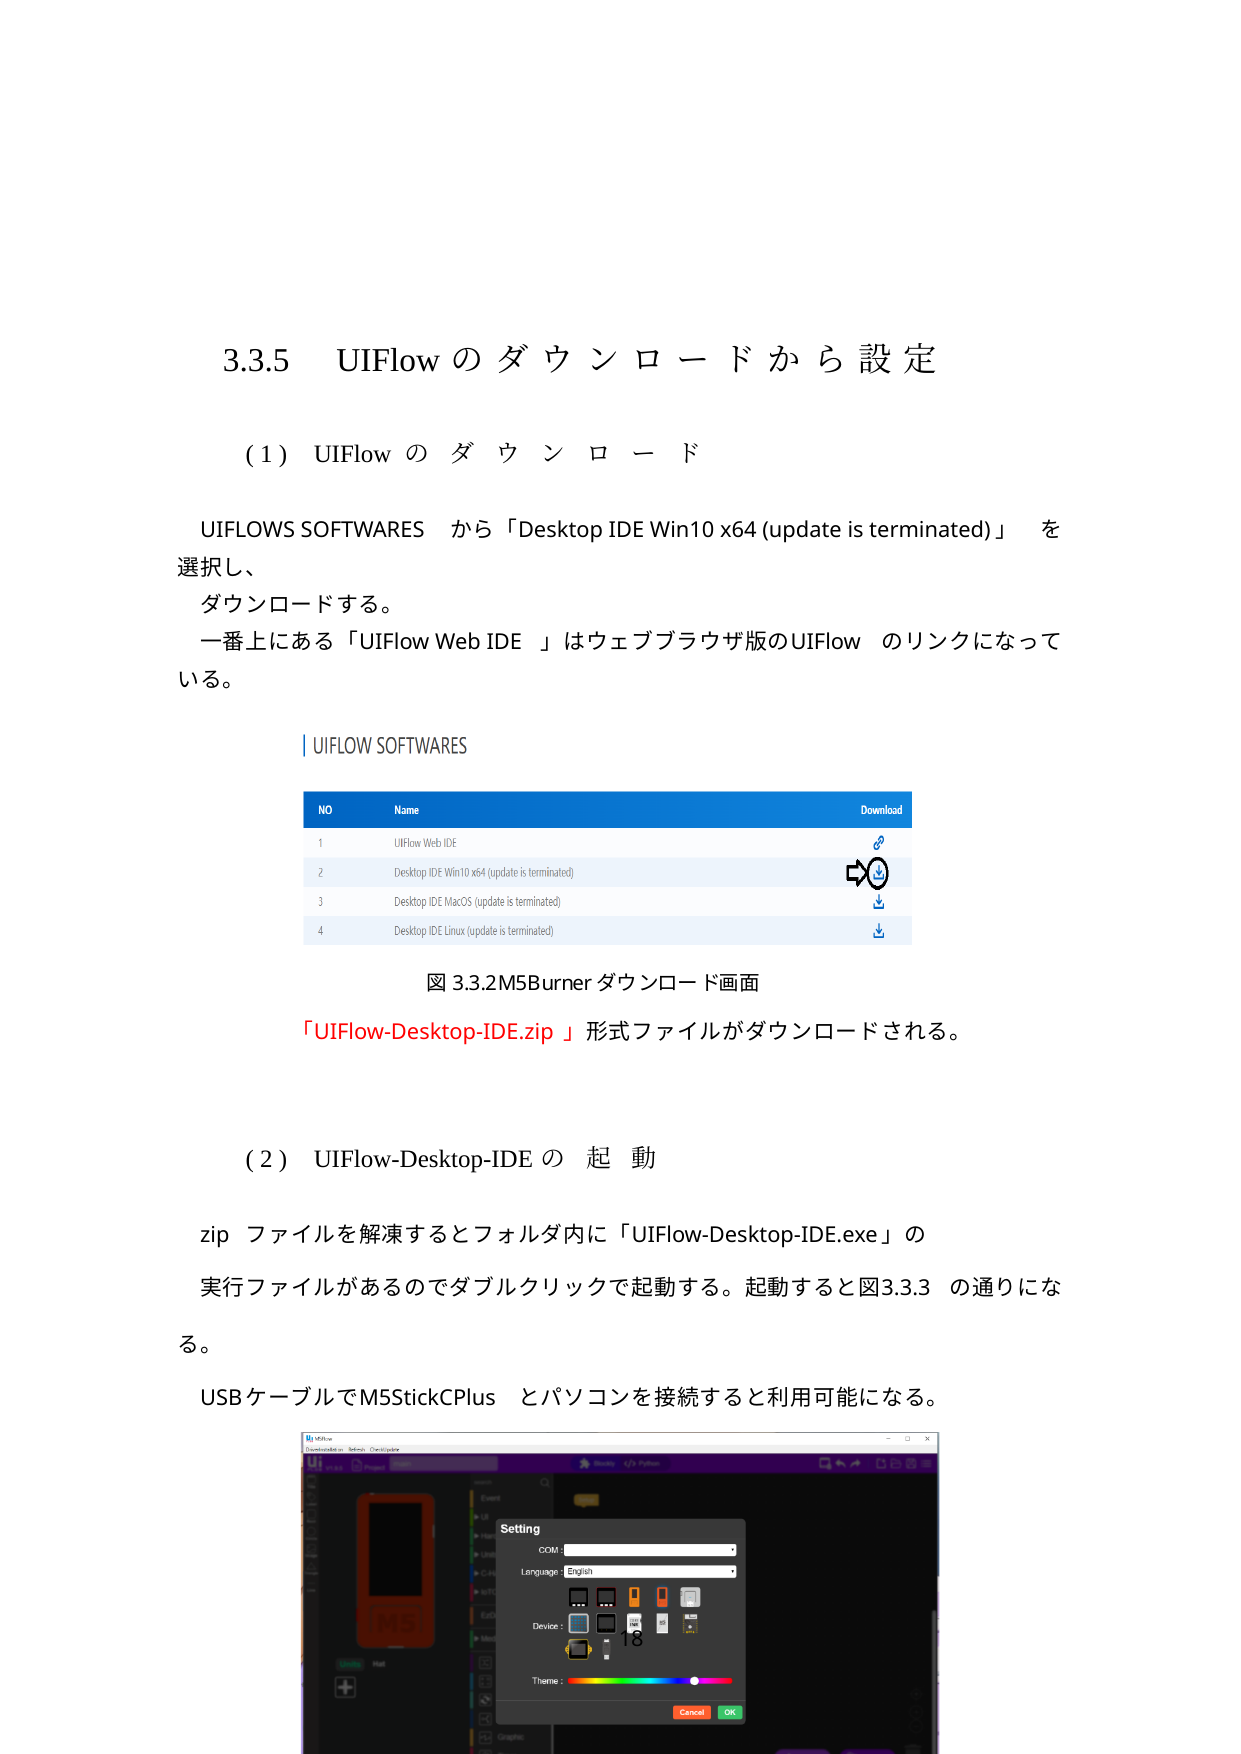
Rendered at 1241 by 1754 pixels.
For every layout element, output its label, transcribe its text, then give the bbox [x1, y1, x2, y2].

text UIFLOWS SOFTWARES から「Desktop IDE Win10 x64 (update is terminated)」 を選択し、 [177, 509, 1063, 584]
picture [292, 713, 948, 950]
text 実行ファイルがあるのでダブルクリックで起動する。起動すると図3.3.3の通りになる。 [177, 1267, 1063, 1361]
subtitle UIFlow-Desktop-IDEの起動 [236, 1120, 1063, 1195]
subtitle UIFlowのダウンロード [236, 415, 1063, 490]
text USBケーブルでM5StickCPlusとパソコンを接続すると利用可能になる。 [177, 1377, 1063, 1414]
text zipファイルを解凍するとフォルダ内に「UIFlow-Desktop-IDE.exe」の [177, 1214, 1063, 1252]
subtitle UIFlowのダウンロードから設定 [222, 322, 1063, 397]
text ダウンロードする。 [177, 584, 1063, 622]
text 一番上にある「UIFlow Web IDE」はウェブブラウザ版のUIFlowのリンクになっている。 [177, 622, 1063, 697]
text 「UIFlow-Desktop-IDE.zip」形式ファイルがダウンロードされる。 [177, 1011, 1063, 1048]
picture [300, 1432, 940, 1754]
